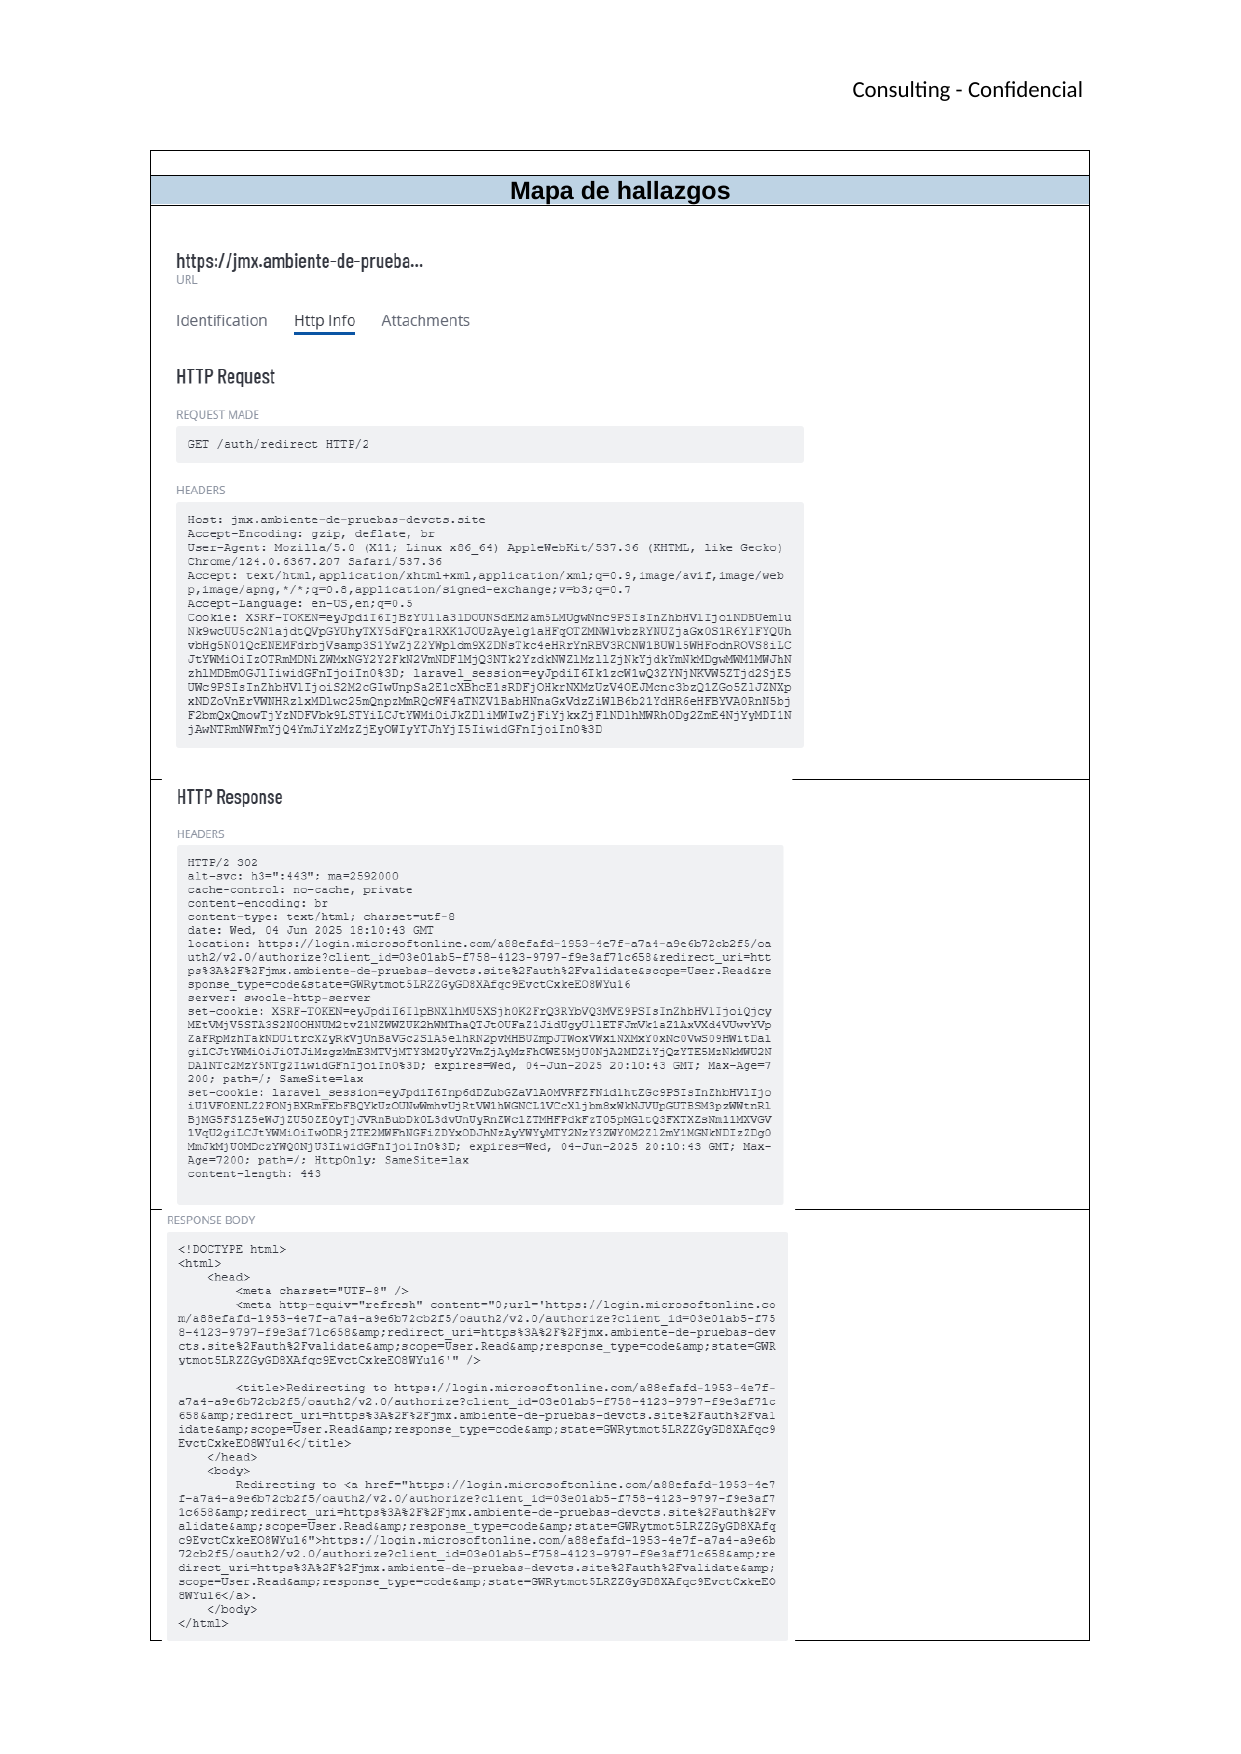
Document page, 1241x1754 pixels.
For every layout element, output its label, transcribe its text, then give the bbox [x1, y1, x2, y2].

table_cell [795, 1210, 1089, 1640]
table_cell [151, 151, 1089, 175]
table_cell [151, 1210, 161, 1640]
table_cell [793, 780, 1089, 1208]
table_cell [151, 780, 161, 1208]
table_cell Mapa de hallazgos [151, 176, 1089, 204]
table_cell [151, 206, 1089, 778]
picture [161, 779, 795, 1641]
picture [161, 234, 808, 750]
